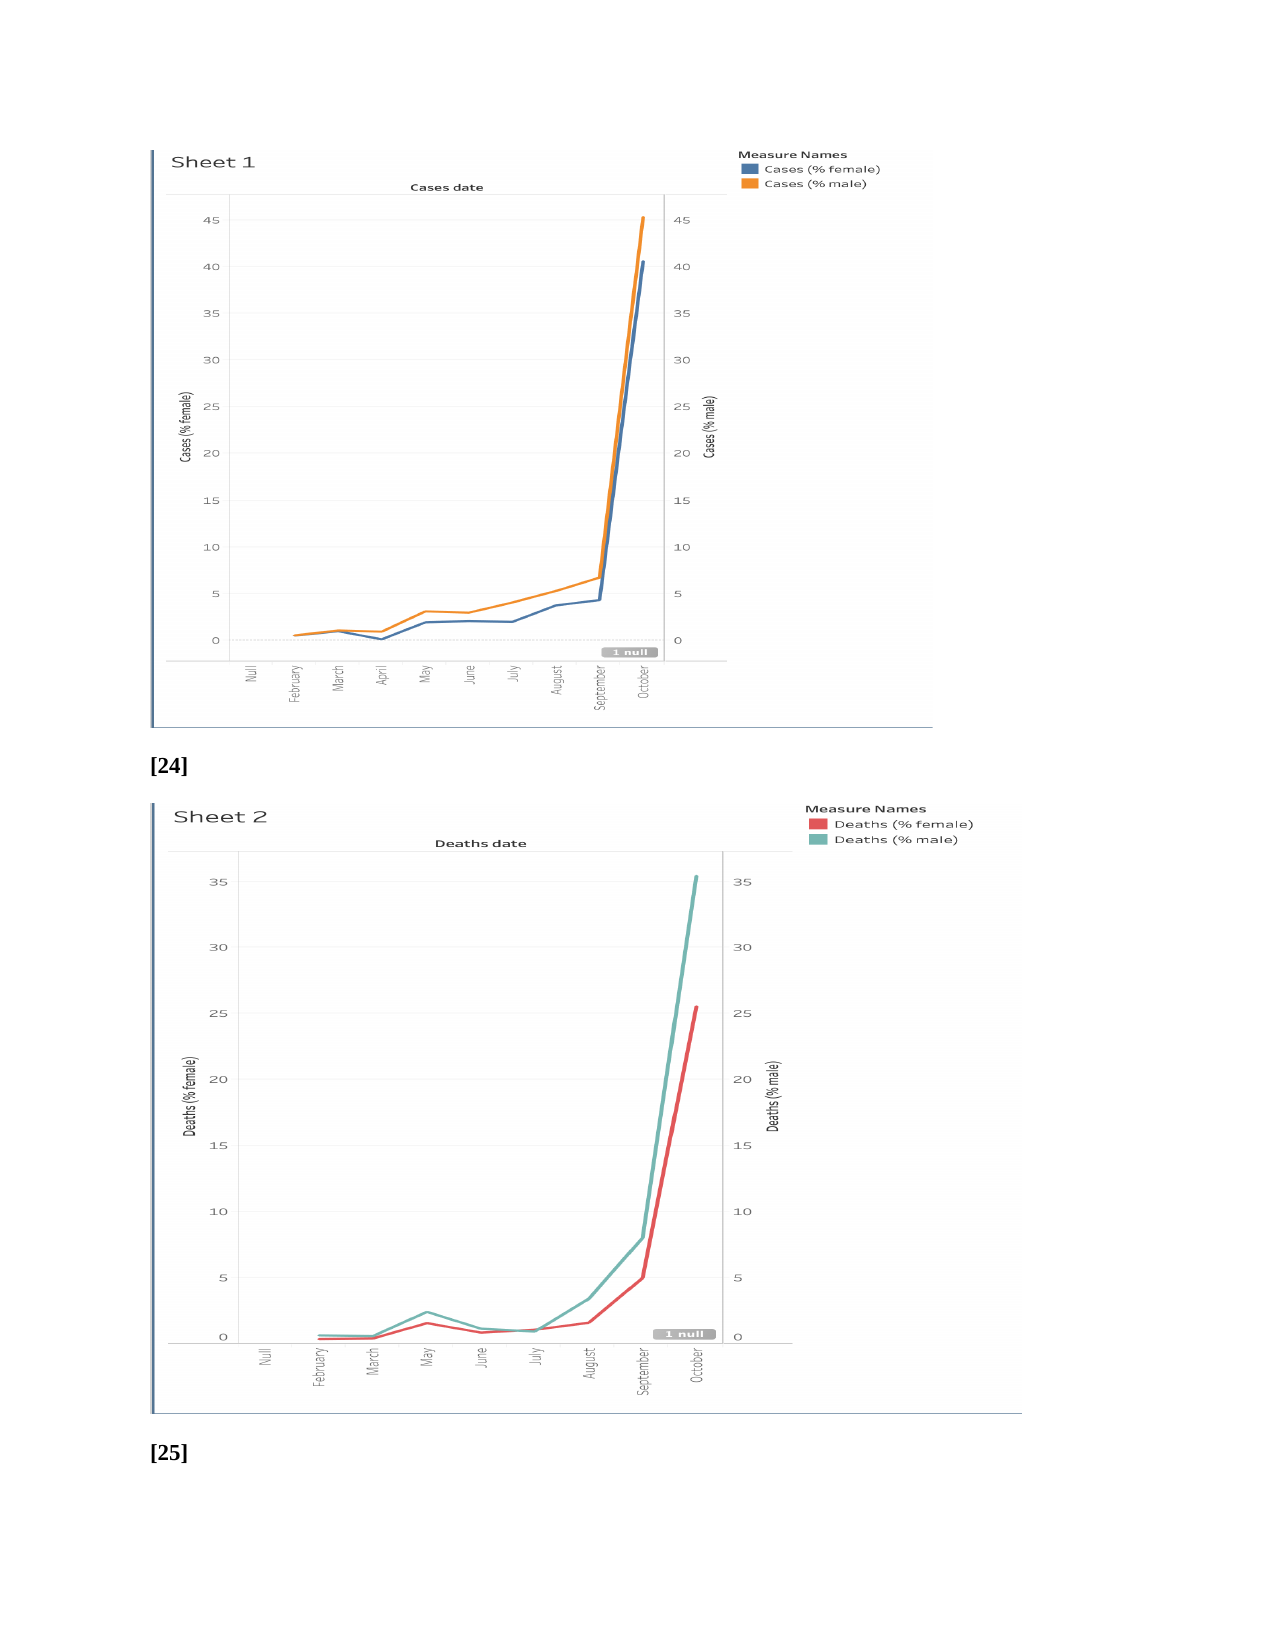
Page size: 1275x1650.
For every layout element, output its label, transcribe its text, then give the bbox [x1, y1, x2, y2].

picture [150, 803, 1022, 1414]
text [24] [150, 752, 1125, 779]
text [25] [150, 1438, 1125, 1465]
picture [150, 150, 933, 728]
